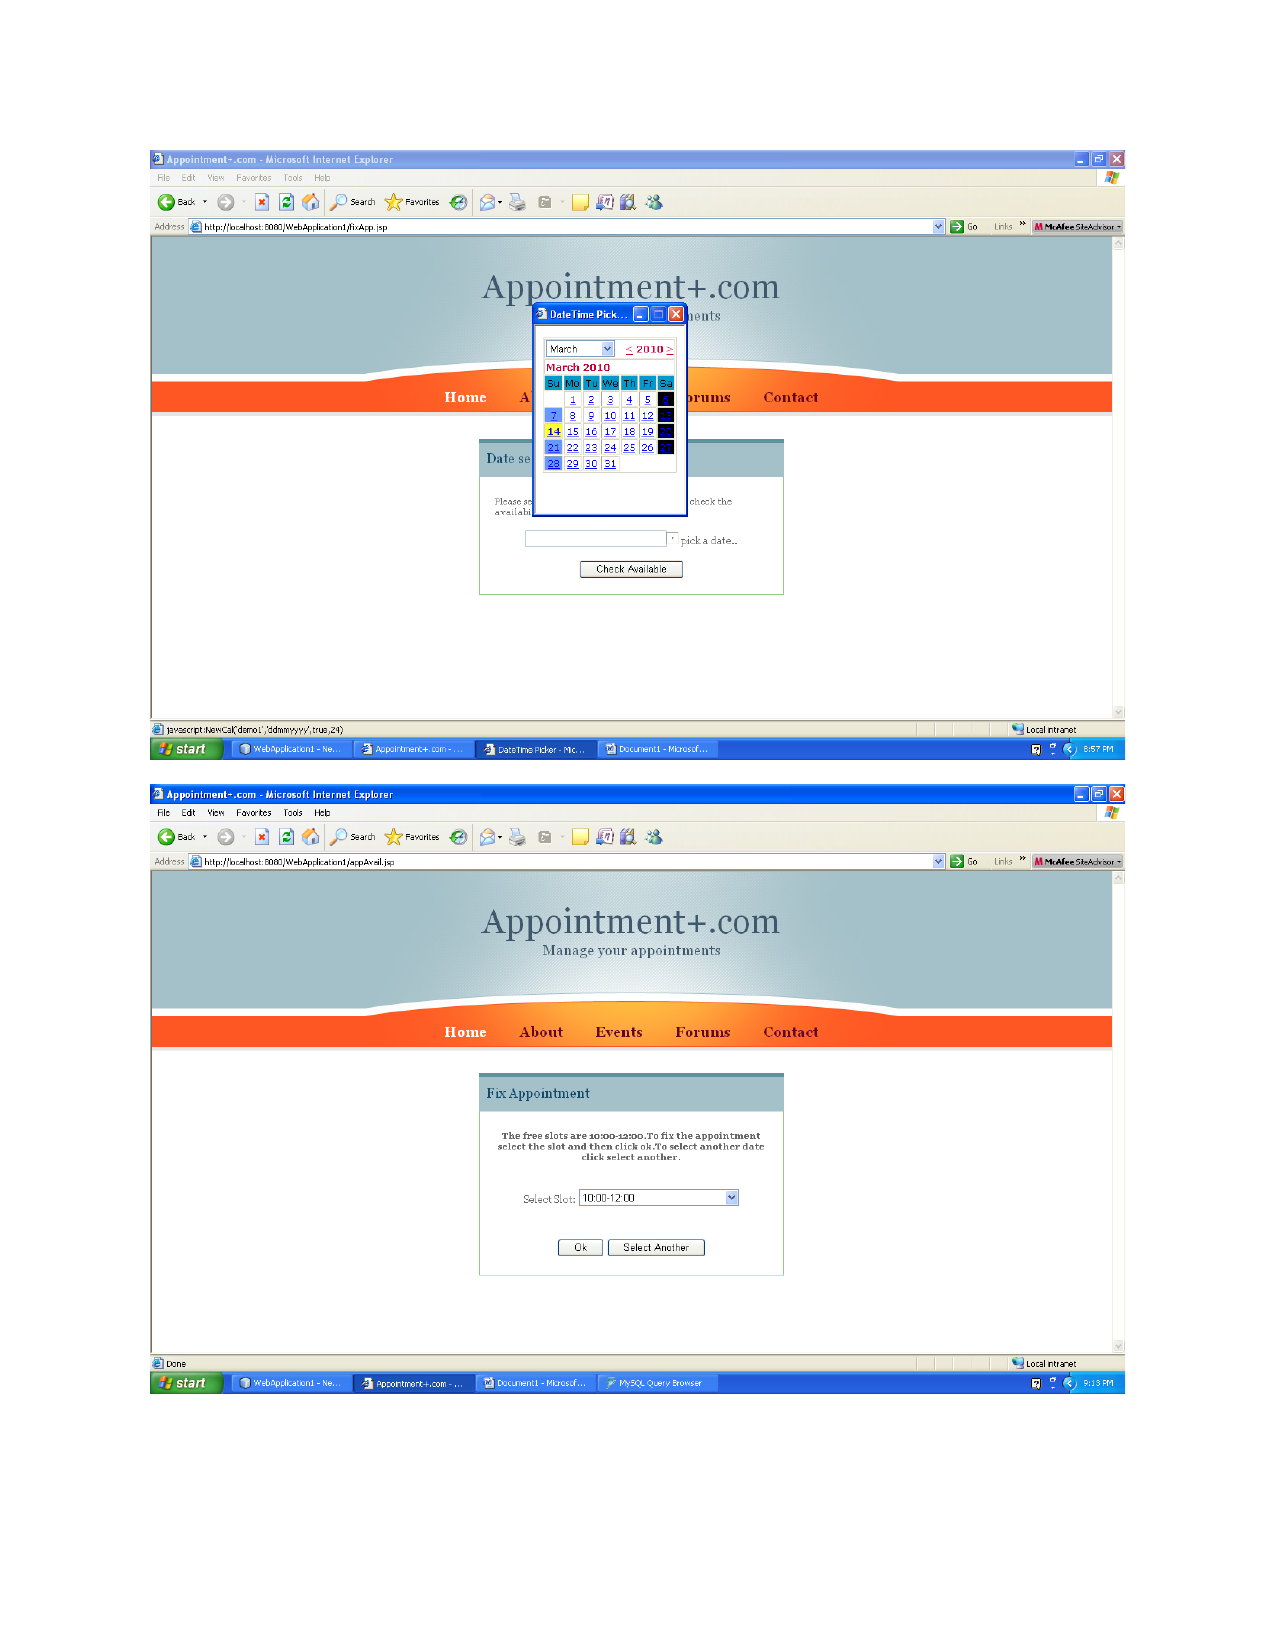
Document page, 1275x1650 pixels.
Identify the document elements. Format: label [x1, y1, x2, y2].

picture [150, 150, 1125, 760]
picture [150, 784, 1125, 1394]
